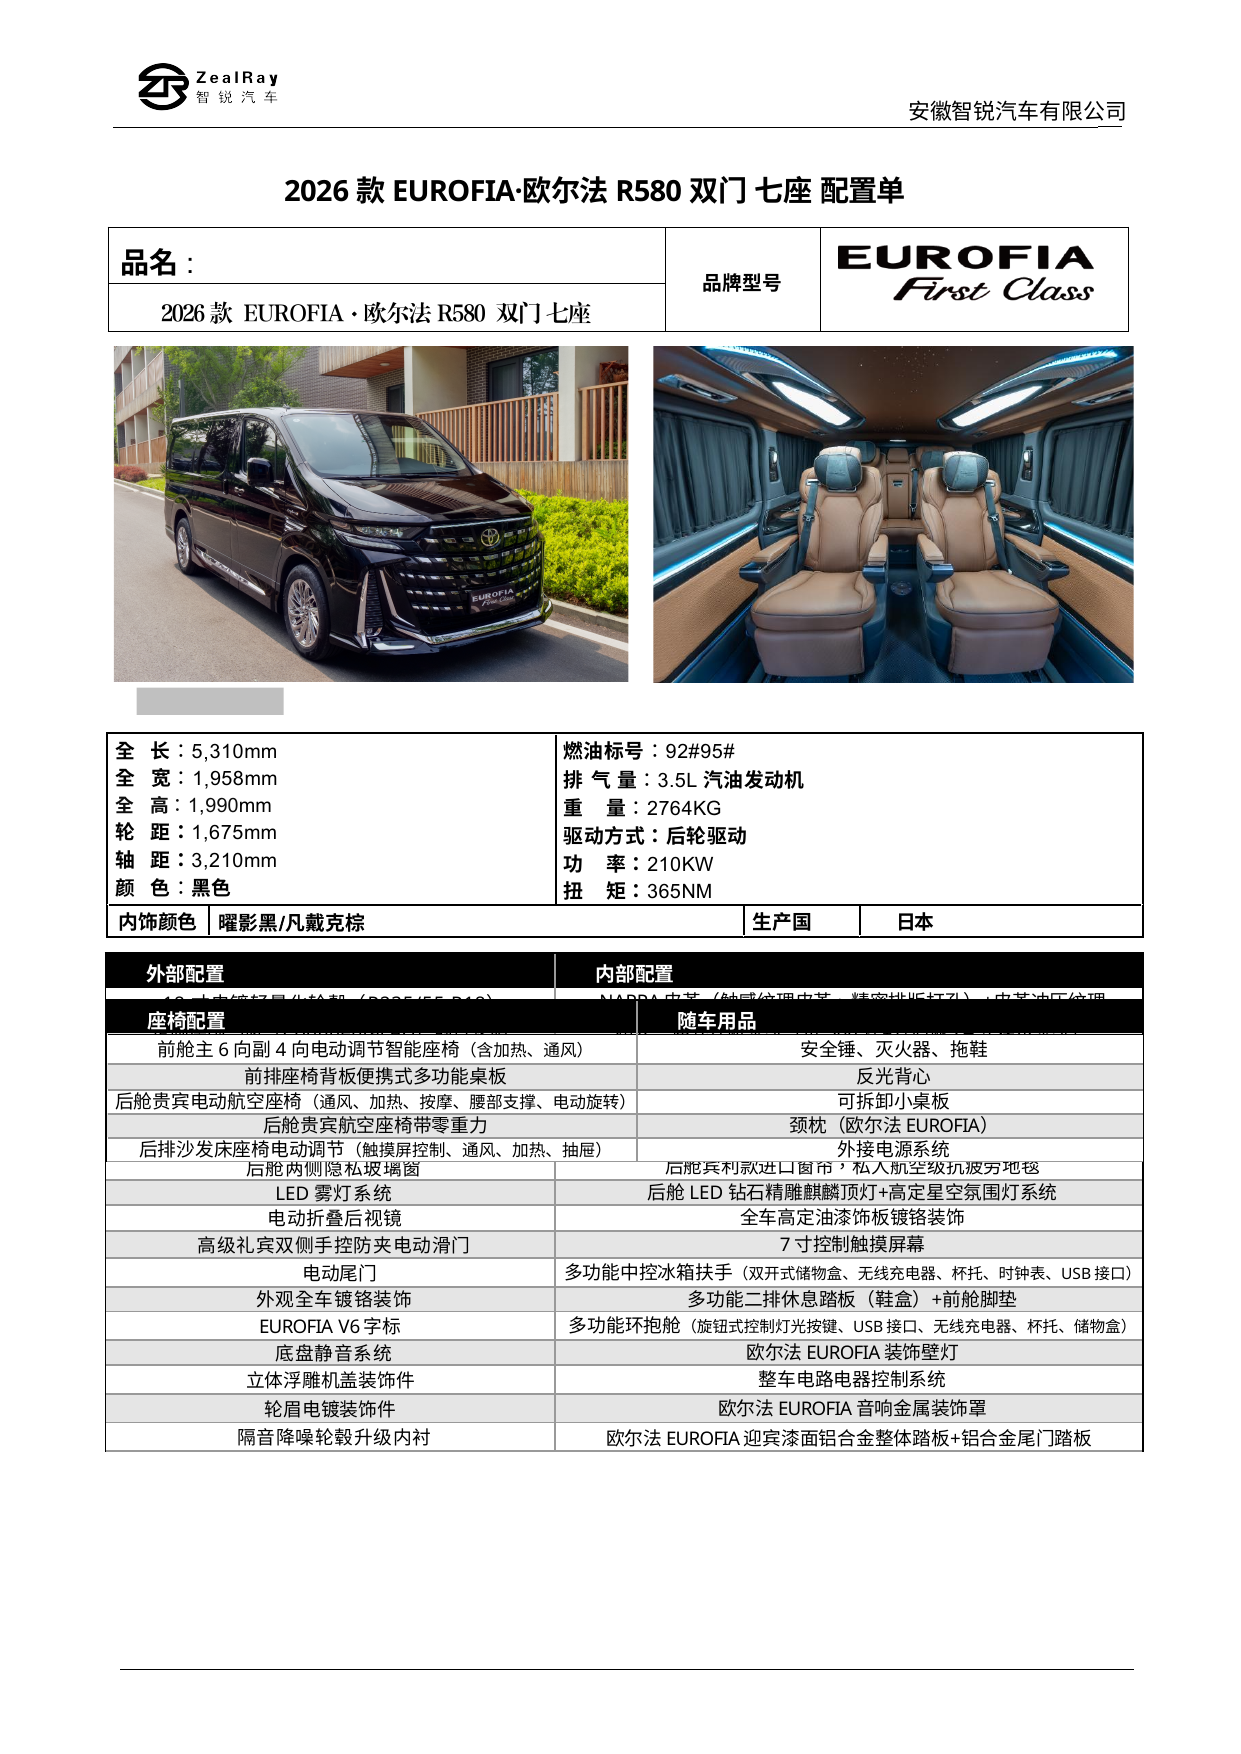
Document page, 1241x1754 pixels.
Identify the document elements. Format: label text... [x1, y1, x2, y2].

table_cell 欧尔法EUROFIA装饰壁灯 [556, 1341, 1142, 1364]
table_cell 曜影黑/凡戴克棕 [209, 906, 743, 936]
table_cell LED 雾灯系统 [106, 1181, 554, 1204]
table_cell 安全锤、灭火器、拖鞋 [638, 1035, 1143, 1063]
table_cell 可拆卸小桌板 [638, 1091, 1143, 1113]
table_header [821, 228, 1128, 331]
table_cell 多功能中控冰箱扶手（双开式储物盒、无线充电器、杯托、时钟表、USB接口） [556, 1259, 1142, 1286]
table_cell 后舱两侧隐私玻璃窗 [106, 1162, 554, 1179]
table_cell 后舱宾利款进口窗帘，私人航空级抗疲劳地毯 [556, 1162, 1142, 1179]
table_cell EUROFIA V6字标 [106, 1312, 554, 1339]
table_header 座椅配置 [107, 1001, 636, 1033]
table_cell 欧尔法EUROFIA迎宾漆面铝合金整体踏板+铝合金尾门踏板 [556, 1423, 1142, 1450]
text 2026 款 EUROFIA·欧尔法 R580 双门 七座 配置单 [284, 173, 1149, 209]
table_cell 外接电源系统 [638, 1139, 1143, 1161]
table_header 内部配置 [556, 954, 1142, 986]
table_cell 立体浮雕机盖装饰件 [106, 1366, 554, 1393]
table_header 全 长：5,310mm 全 宽：1,958mm 全 高：1,990mm 轮 距：1,675mm 轴 距：3,210mm 颜 色：黑色 [108, 734, 555, 903]
table_cell 电动尾门 [106, 1259, 554, 1286]
table_cell 后排沙发床座椅电动调节（触摸屏控制、通风、加热、抽屉） [107, 1138, 636, 1161]
table_cell 底盘静音系统 [106, 1341, 554, 1364]
table_cell 内饰颜色 [108, 906, 209, 936]
table_cell 后舱 LED 钻石精雕麒麟顶灯+高定星空氛围灯系统 [556, 1181, 1142, 1204]
table_cell 生产国 [743, 906, 859, 936]
table_header 随车用品 [638, 1001, 1143, 1033]
table_cell 前舱主 6 向副 4 向电动调节智能座椅（含加热、通风） [107, 1035, 636, 1063]
table_cell 颈枕（欧尔法EUROFIA） [638, 1115, 1143, 1137]
table_cell 前排座椅背板便携式多功能桌板 [107, 1064, 636, 1089]
table_header 燃油标号：92#95# 排 气 量：3.5L 汽油发动机 重 量：2764KG 驱动方式：后轮驱动 功 率：210KW 扭 矩：365NM [557, 734, 1142, 903]
table_cell 隔音降噪轮毂升级内衬 [106, 1423, 554, 1450]
table_cell 7寸控制触摸屏幕 [556, 1232, 1142, 1257]
table_cell 2026款 EUROFIA·欧尔法 R580 双门 七座 [109, 284, 665, 331]
table_cell 多功能二排休息踏板（鞋盒）+前舱脚垫 [556, 1288, 1142, 1311]
table_cell 反光背心 [638, 1065, 1143, 1089]
table_cell 高级礼宾双侧手控防夹电动滑门 [106, 1232, 554, 1257]
table_cell 日本 [860, 904, 1142, 936]
table_cell 欧尔法EUROFIA音响金属装饰罩 [556, 1395, 1142, 1422]
picture [113, 346, 629, 682]
table_cell 轮眉电镀装饰件 [106, 1395, 554, 1422]
table_header 外部配置 [106, 954, 554, 986]
table_cell 整车电路电器控制系统 [556, 1366, 1142, 1393]
table_cell 电动折叠后视镜 [106, 1206, 554, 1230]
picture [838, 245, 1094, 310]
table_cell 外观全车镀铬装饰 [106, 1288, 554, 1311]
table_cell 多功能环抱舱（旋钮式控制灯光按键、USB接口、无线充电器、杯托、储物盒） [556, 1312, 1142, 1339]
table_cell 后舱贵宾航空座椅带零重力 [107, 1114, 636, 1137]
table_header 品名 : [109, 228, 665, 282]
picture [122, 60, 304, 112]
picture [653, 346, 1134, 683]
table_header 品牌型号 [666, 228, 820, 331]
table_cell 后舱贵宾电动航空座椅（通风、加热、按摩、腰部支撑、电动旋转） [107, 1090, 636, 1113]
table_cell 全车高定油漆饰板镀铬装饰 [556, 1206, 1142, 1230]
